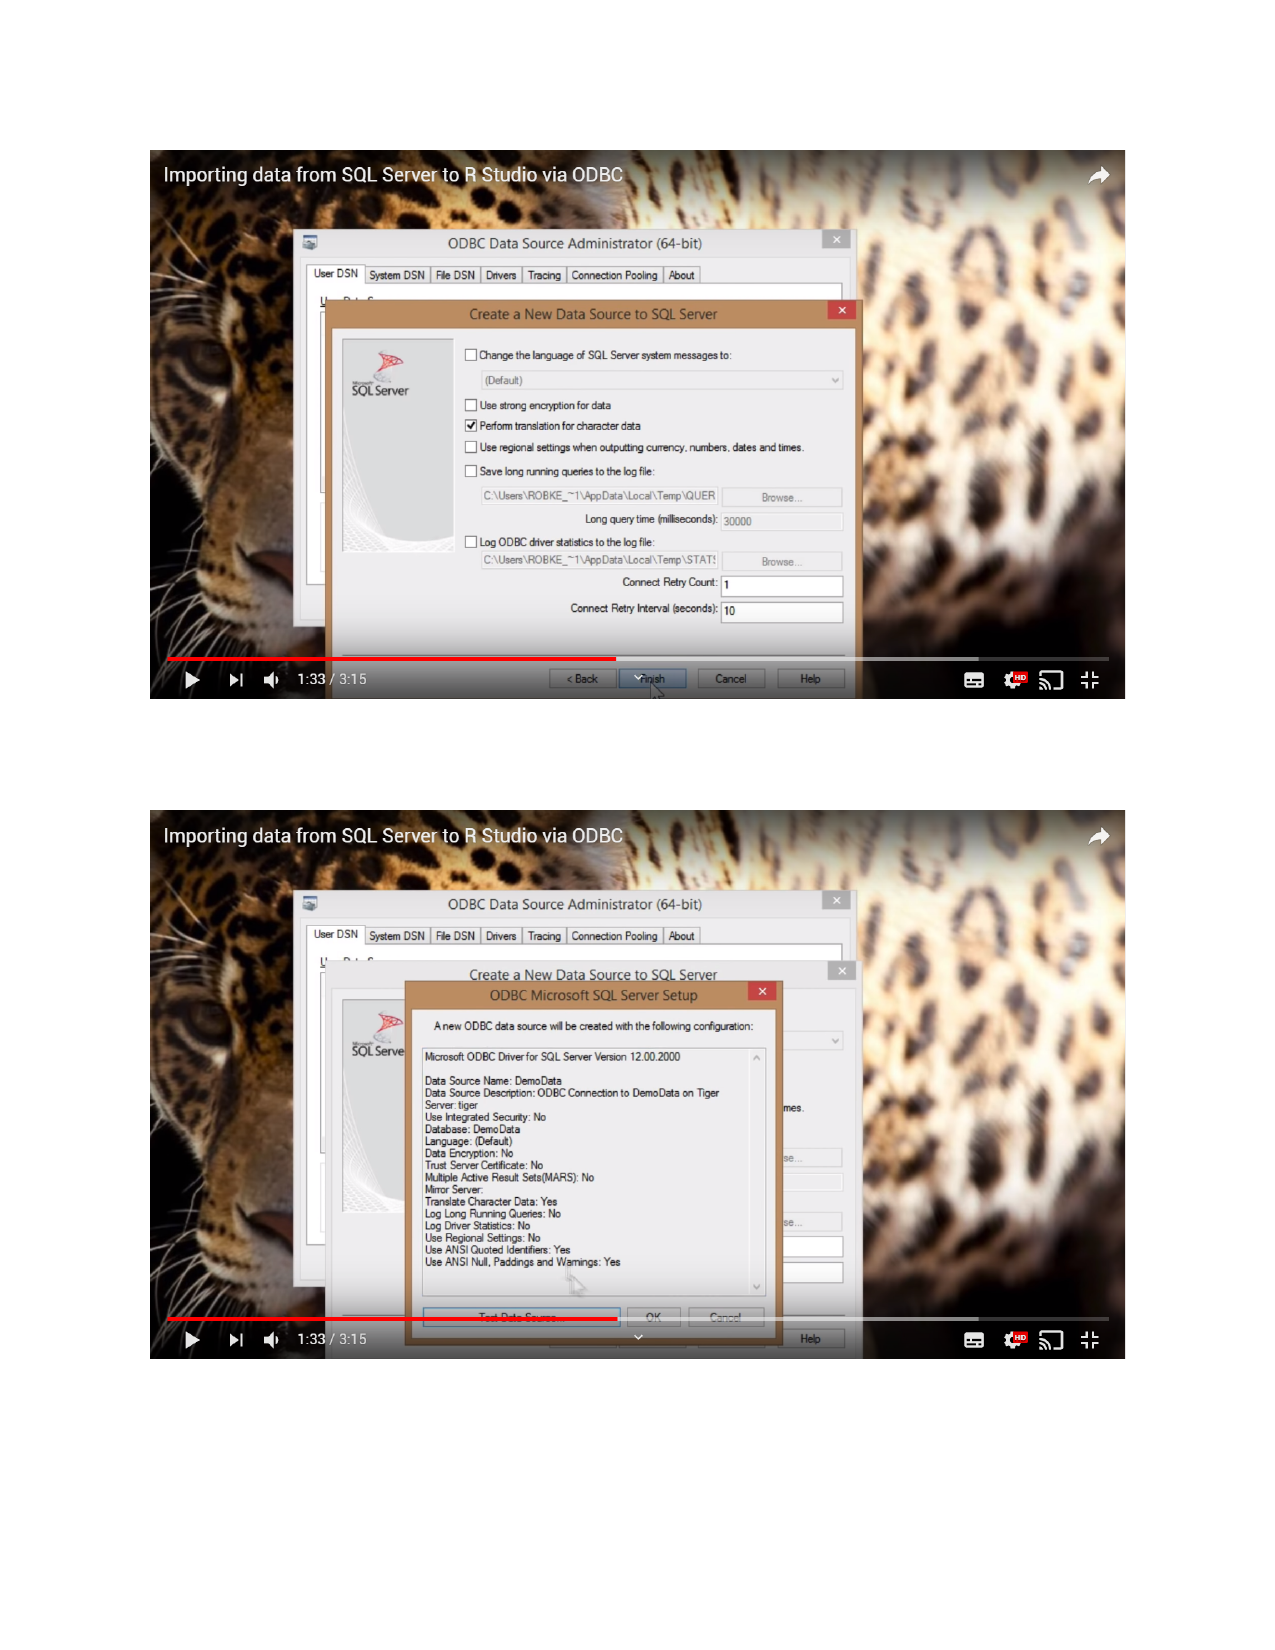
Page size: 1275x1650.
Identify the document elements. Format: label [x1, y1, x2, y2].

picture [150, 810, 1125, 1359]
picture [150, 150, 1125, 699]
